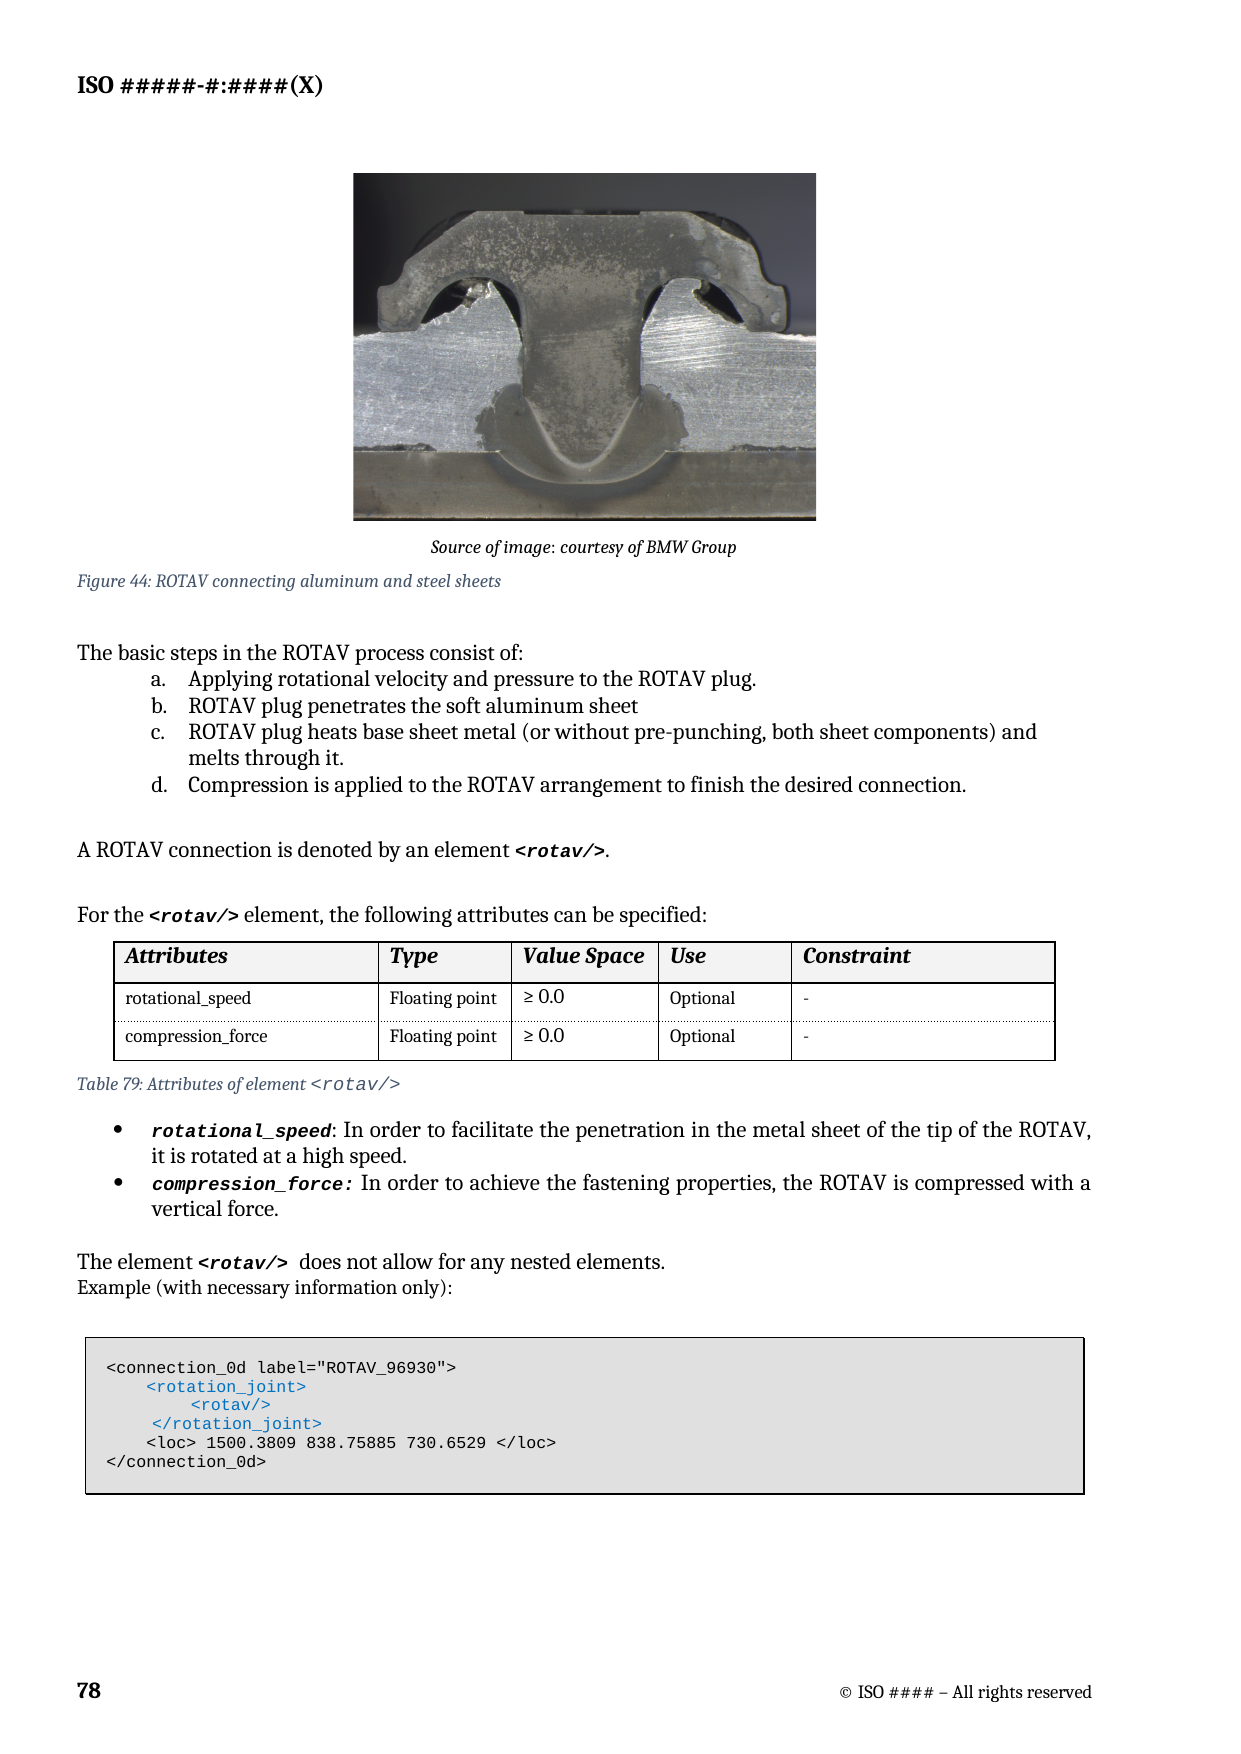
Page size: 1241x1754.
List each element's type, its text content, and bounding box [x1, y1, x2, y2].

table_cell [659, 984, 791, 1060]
text Example (with necessary information only): [77, 1275, 1092, 1300]
list Applying rotational velocity and pressure to the ROTAV plug. [151, 666, 1092, 692]
text <rotav/> [86, 1394, 1083, 1413]
text The basic steps in the ROTAV process consist of: [77, 640, 1092, 666]
list compression_force: In order to achieve the fastening properties, the ROTAV is compressed with a vertical force. [114, 1169, 1092, 1222]
text <connection_0d label="ROTAV_96930"> [86, 1356, 1083, 1375]
text <loc> 1500.3809 838.75885 730.6529 </loc> [86, 1432, 1083, 1450]
list rotational_speed: In order to facilitate the penetration in the metal sheet of the tip of the ROTAV, it is rotated at a high speed. [114, 1117, 1092, 1169]
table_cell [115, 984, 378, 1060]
text </connection_0d> [86, 1450, 1083, 1469]
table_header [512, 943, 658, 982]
picture [353, 173, 817, 521]
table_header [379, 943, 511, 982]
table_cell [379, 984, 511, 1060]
text A ROTAV connection is denoted by an element <rotav/>. [77, 837, 1092, 863]
list ROTAV plug penetrates the soft aluminum sheet [151, 692, 1092, 719]
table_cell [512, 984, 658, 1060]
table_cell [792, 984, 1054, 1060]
text <rotation_joint> [86, 1375, 1083, 1394]
text For the <rotav/> element, the following attributes can be specified: [77, 902, 1092, 928]
text The element <rotav/> does not allow for any nested elements. [77, 1248, 1092, 1275]
list Compression is applied to the ROTAV arrangement to finish the desired connection. [151, 771, 1092, 798]
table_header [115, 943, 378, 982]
text Source of image: courtesy of BMW Group [77, 533, 1092, 558]
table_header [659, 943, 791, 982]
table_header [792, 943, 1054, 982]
text Table 79: Attributes of element <rotav/> [77, 1073, 1092, 1096]
text Figure 44: ROTAV connecting aluminum and steel sheets [77, 571, 1092, 592]
list ROTAV plug heats base sheet metal (or without pre-punching, both sheet components) and melts through it. [151, 719, 1092, 771]
text </rotation_joint> [86, 1413, 1083, 1432]
